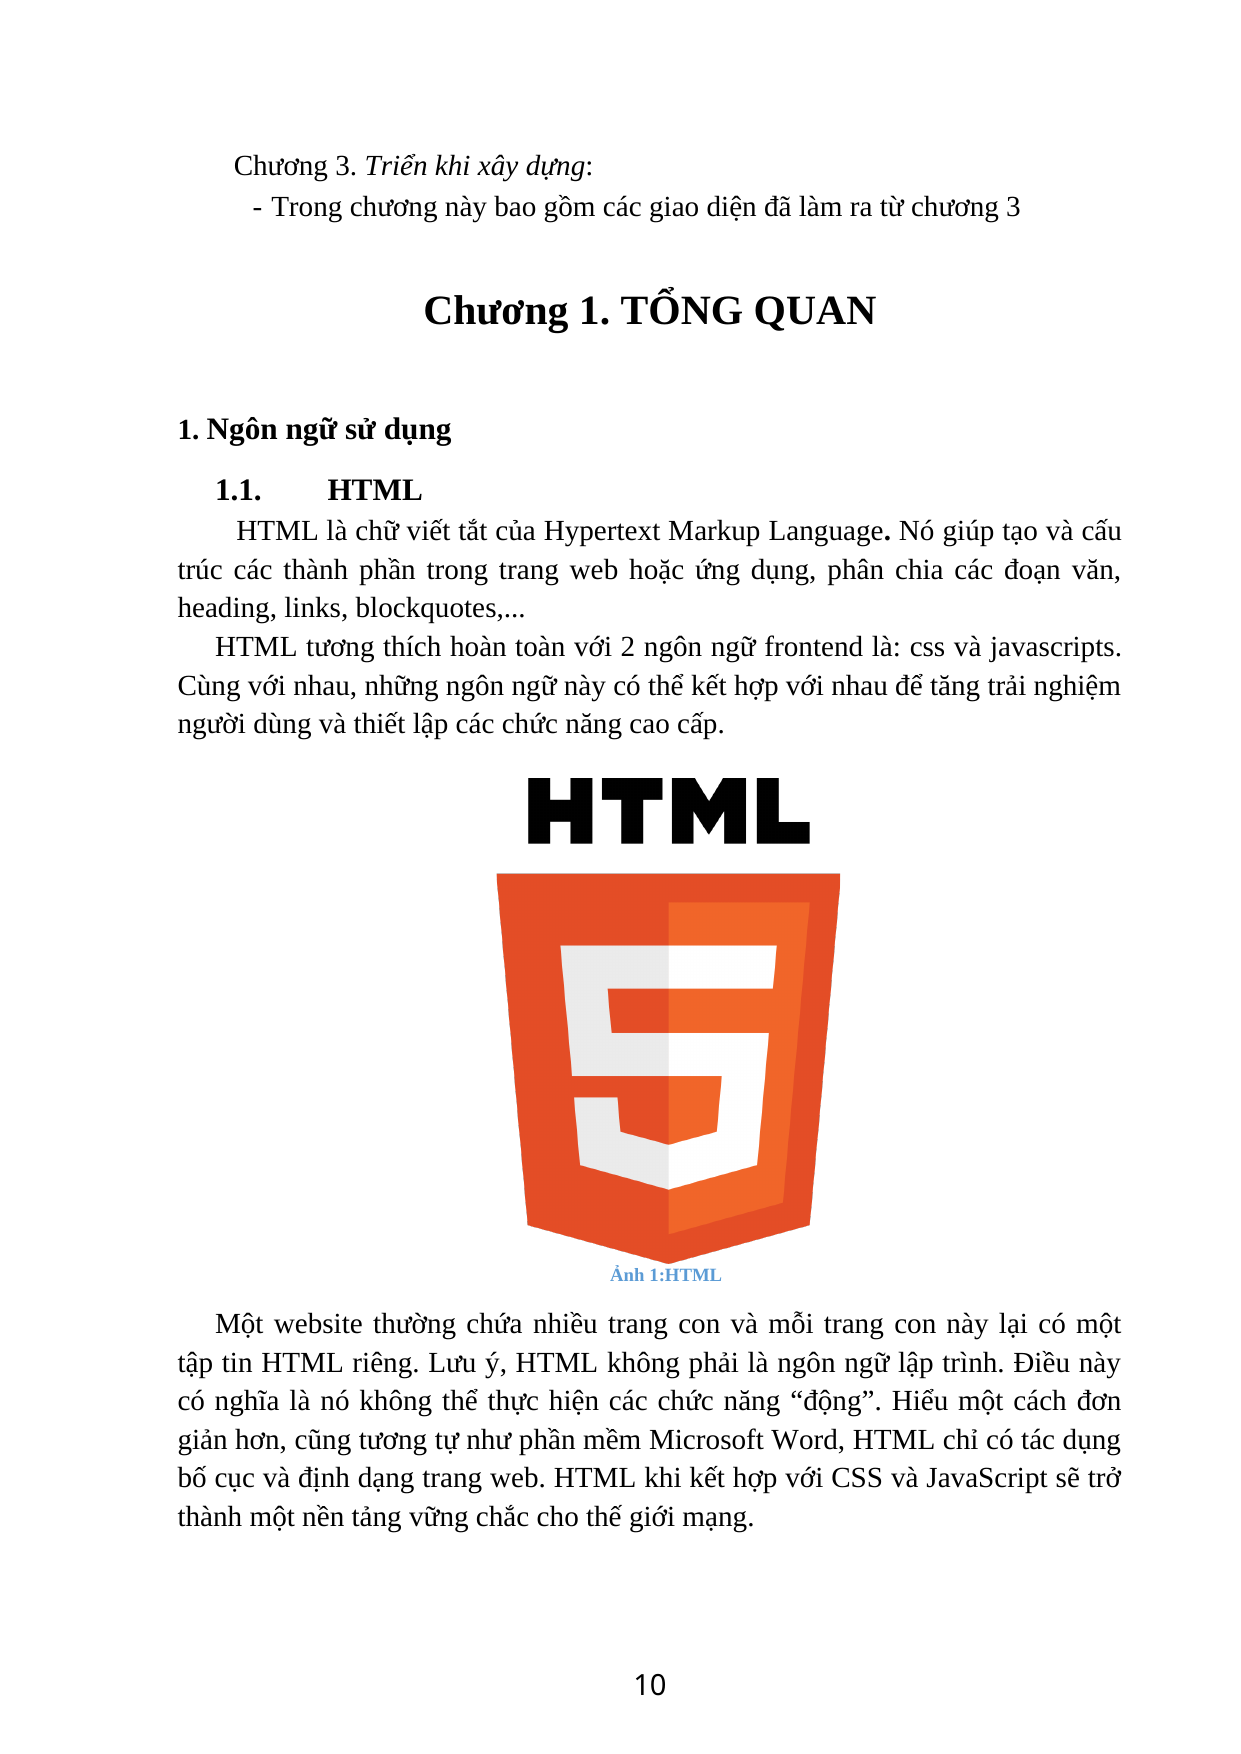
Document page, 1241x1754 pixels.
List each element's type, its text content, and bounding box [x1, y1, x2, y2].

picture [496, 778, 841, 1264]
list Trong chương này bao gồm các giao diện đã làm ra từ chương 3 [252, 189, 1122, 223]
text Ảnh 1:HTML [177, 1264, 1122, 1285]
text HTML tương thích hoàn toàn với 2 ngôn ngữ frontend là: css và javascripts. Cùng với nhau, những ngôn ngữ này có thể kết hợp với nhau để tăng trải nghiệm người dùng và thiết lập các chức năng cao cấp. [177, 629, 1122, 668]
subtitle 1. Ngôn ngữ sử dụng [177, 410, 1122, 446]
subtitle Chương 1. TỔNG QUAN [177, 286, 1122, 333]
text Chương 3. Triển khi xây dựng: [177, 148, 1122, 181]
text HTML là chữ viết tắt của Hypertext Markup Language. Nó giúp tạo và cấu trúc các thành phần trong trang web hoặc ứng dụng, phân chia các đoạn văn, heading, links, blockquotes,... [177, 513, 1122, 552]
text HTML tương thích hoàn toàn với 2 ngôn ngữ frontend là: css và javascripts. Cùng với nhau, những ngôn ngữ này có thể kết hợp với nhau để tăng trải nghiệm người dùng và thiết lập các chức năng cao cấp. [177, 701, 1122, 740]
text HTML là chữ viết tắt của Hypertext Markup Language. Nó giúp tạo và cấu trúc các thành phần trong trang web hoặc ứng dụng, phân chia các đoạn văn, heading, links, blockquotes,... [177, 586, 1122, 624]
text Một website thường chứa nhiều trang con và mỗi trang con này lại có một tập tin HTML riêng. Lưu ý, HTML không phải là ngôn ngữ lập trình. Điều này có nghĩa là nó không thể thực hiện các chức năng “động”. Hiểu một cách đơn giản hơn, cũng tương tự như phần mềm Microsoft Word, HTML chỉ có tác dụng bố cục và định dạng trang web. HTML khi kết hợp với CSS và JavaScript sẽ trở thành một nền tảng vững chắc cho thế giới mạng. [177, 1306, 1122, 1532]
subtitle HTML [215, 471, 1122, 507]
